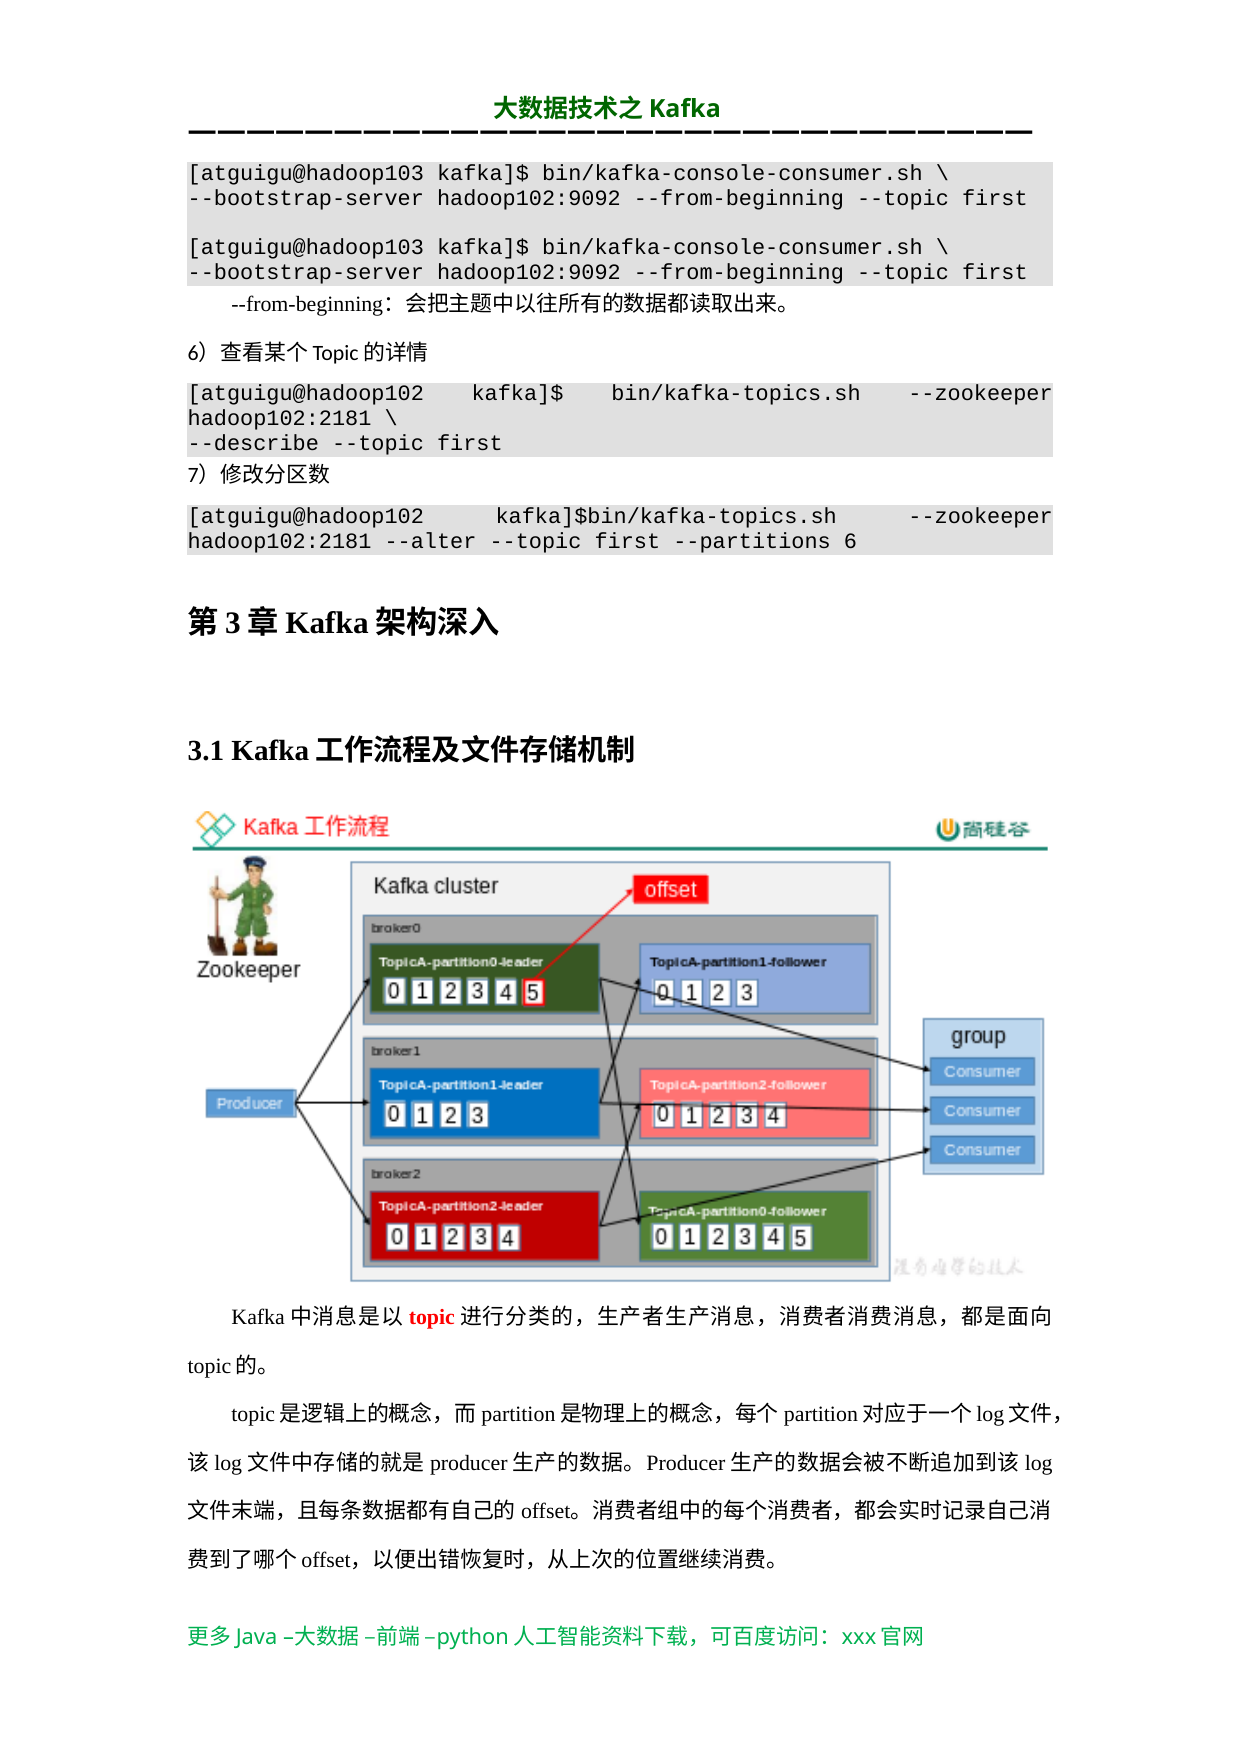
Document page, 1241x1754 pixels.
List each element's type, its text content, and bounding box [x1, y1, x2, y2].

text --describe --topic first [187, 432, 1053, 457]
text [atguigu@hadoop103 kafka]$ bin/kafka-console-consumer.sh \ [187, 236, 1053, 261]
text --bootstrap-server hadoop102:9092 --from-beginning --topic first [187, 261, 1053, 286]
text 6）查看某个Topic的详情 [187, 334, 1053, 367]
text [atguigu@hadoop102 kafka]$ bin/kafka-topics.sh --zookeeper hadoop102:2181 \ [187, 383, 1053, 432]
text [atguigu@hadoop103 kafka]$ bin/kafka-console-consumer.sh \ [187, 162, 1053, 187]
text --bootstrap-server hadoop102:9092 --from-beginning --topic first [187, 187, 1053, 212]
subtitle 3.1 Kafka工作流程及文件存储机制 [187, 716, 1053, 781]
text Kafka中消息是以topic进行分类的，生产者生产消息，消费者消费消息，都是面向topic的。 [187, 1298, 1053, 1380]
text [atguigu@hadoop102 kafka]$bin/kafka-topics.sh --zookeeper hadoop102:2181 --alter --topic first --partitions 6 [187, 505, 1053, 555]
text --from-beginning：会把主题中以往所有的数据都读取出来。 [187, 286, 1053, 318]
text topic是逻辑上的概念，而partition是物理上的概念，每个partition对应于一个log文件，该log文件中存储的就是producer生产的数据。Producer生产的数据会被不断追加到该log文件末端，且每条数据都有自己的offset。消费者组中的每个消费者，都会实时记录自己消费到了哪个offset，以便出错恢复时，从上次的位置继续消费。 [187, 1396, 1053, 1574]
text 7）修改分区数 [187, 457, 1053, 489]
subtitle 第3章 Kafka架构深入 [187, 587, 1053, 652]
